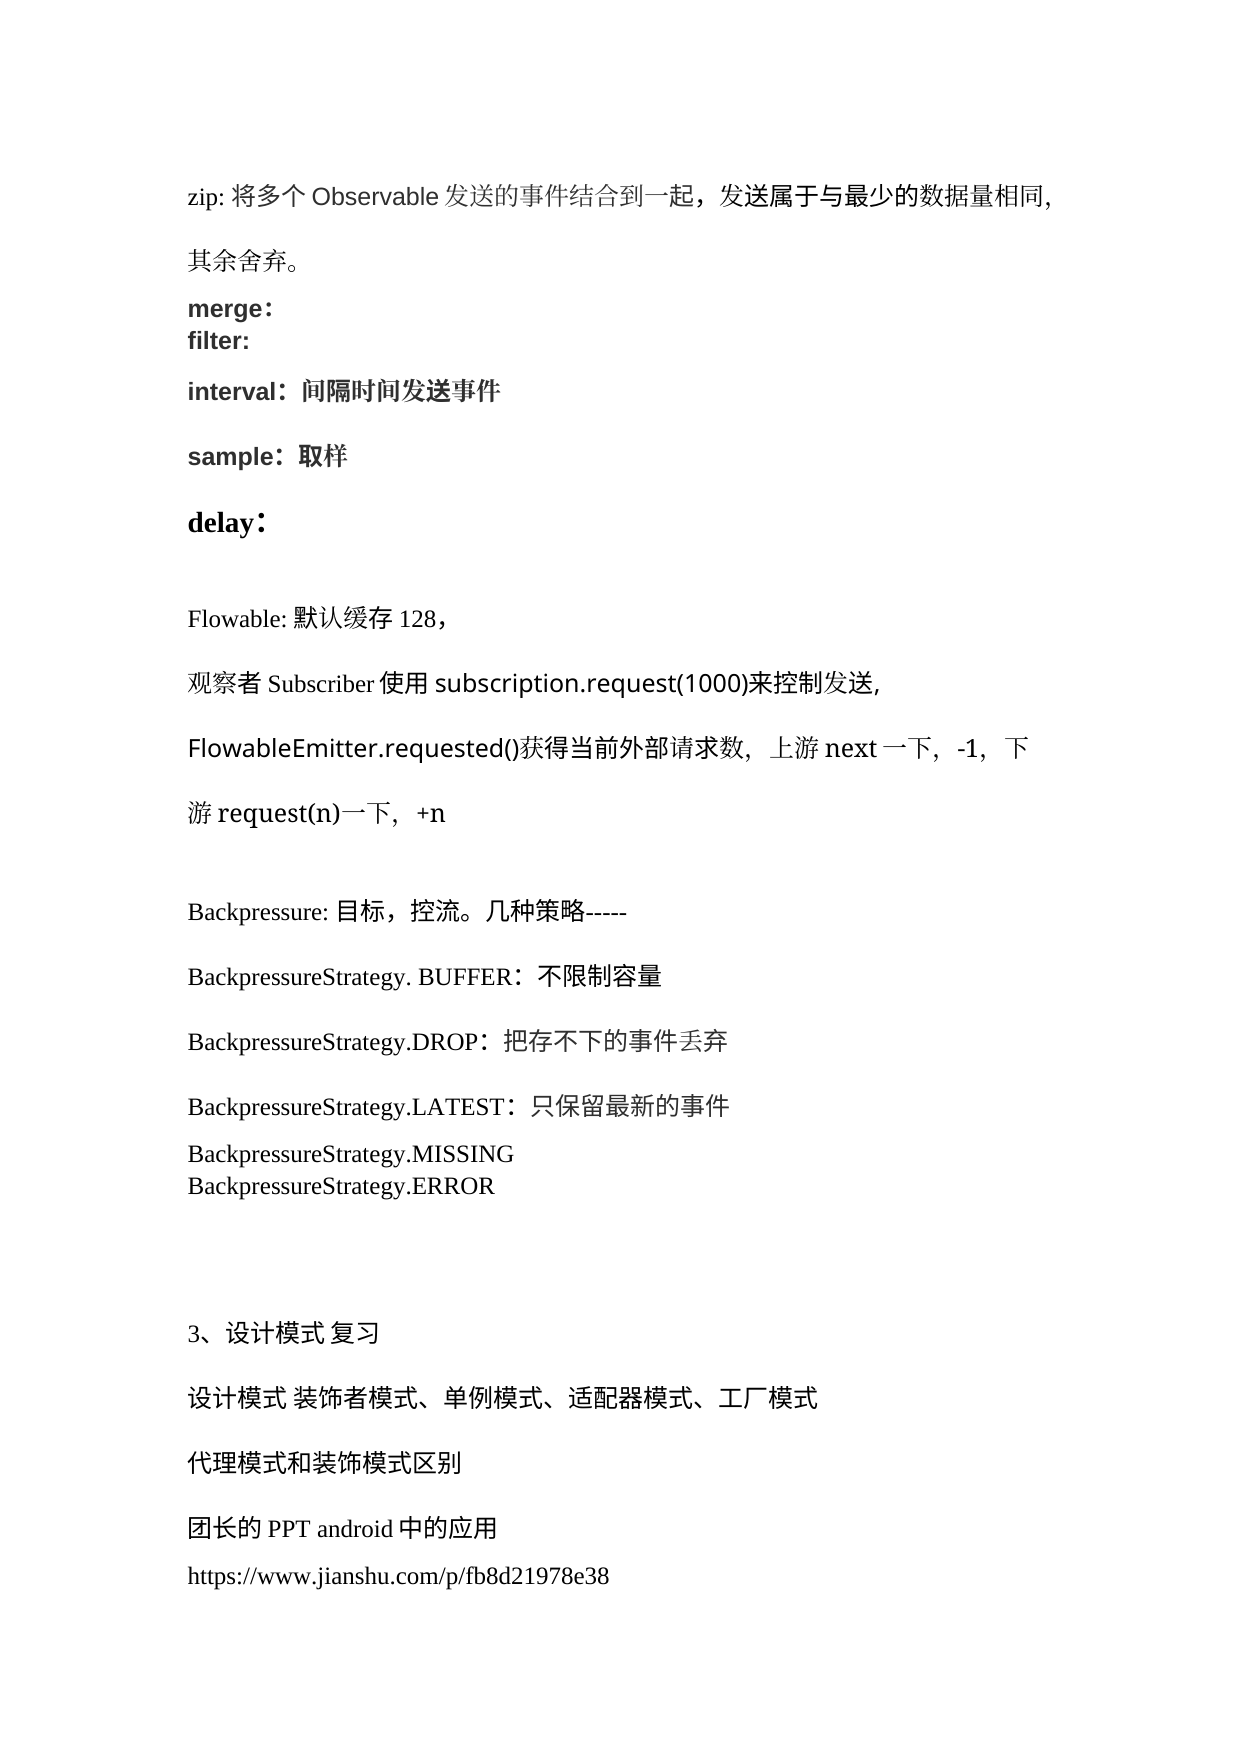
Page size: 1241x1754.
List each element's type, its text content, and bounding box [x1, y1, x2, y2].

text BackpressureStrategy. BUFFER：不限制容量 [187, 942, 1053, 1007]
text 设计模式 装饰者模式、单例模式、适配器模式、工厂模式 [187, 1364, 1053, 1429]
text 3、设计模式 复习 [187, 1299, 1053, 1364]
text delay： [187, 487, 1053, 552]
text BackpressureStrategy.ERROR [187, 1169, 1053, 1202]
text merge： [187, 292, 1053, 324]
text BackpressureStrategy.MISSING [187, 1137, 1053, 1169]
text sample：取样 [187, 422, 1053, 487]
text 观察者Subscriber使用subscription.request(1000)来控制发送, FlowableEmitter.requested()获得当前外部请求数，上游next一下，-1，下游request(n)一下，+n [187, 649, 1053, 844]
text BackpressureStrategy.DROP：把存不下的事件丢弃 [187, 1007, 1053, 1072]
text BackpressureStrategy.LATEST：只保留最新的事件 [187, 1072, 1053, 1137]
text zip: 将多个Observable发送的事件结合到一起，发送属于与最少的数据量相同，其余舍弃。 [187, 162, 1053, 292]
text Backpressure: 目标，控流。几种策略----- [187, 877, 1053, 942]
text 代理模式和装饰模式区别 [187, 1429, 1053, 1494]
text Flowable: 默认缓存128， [187, 584, 1053, 649]
text filter: [187, 324, 1053, 357]
text interval：间隔时间发送事件 [187, 357, 1053, 422]
text 团长的PPT android中的应用 [187, 1494, 1053, 1559]
text https://www.jianshu.com/p/fb8d21978e38 [187, 1559, 1053, 1592]
